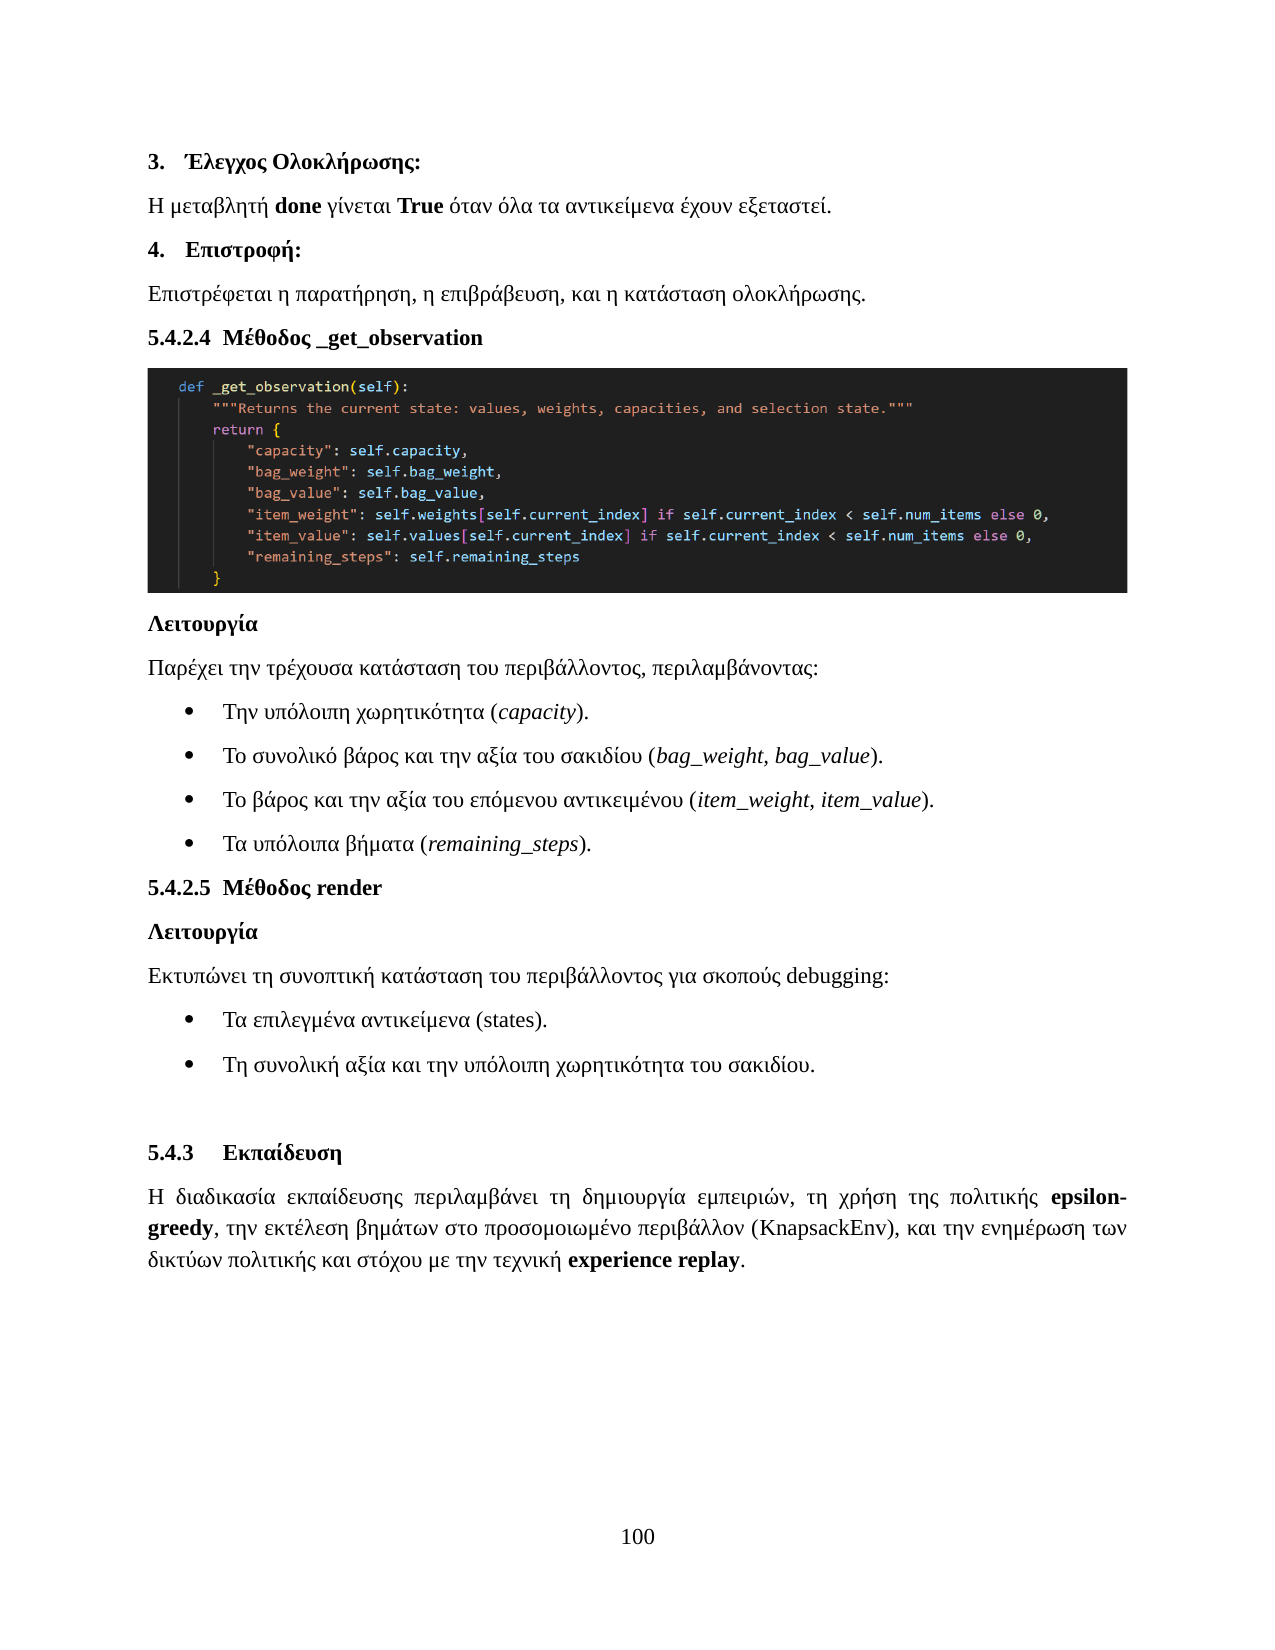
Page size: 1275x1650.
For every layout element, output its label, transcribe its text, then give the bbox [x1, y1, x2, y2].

list Την υπόλοιπη χωρητικότητα (capacity). [185, 698, 1127, 724]
text Λειτουργία [148, 610, 1127, 636]
subtitle Μέθοδος _get_observation [148, 324, 1127, 350]
text Επιστρέφεται η παρατήρηση, η επιβράβευση, και η κατάσταση ολοκλήρωσης. [148, 280, 1127, 306]
text Παρέχει την τρέχουσα κατάσταση του περιβάλλοντος, περιλαμβάνοντας: [148, 654, 1127, 680]
text Λειτουργία [148, 918, 1127, 945]
subtitle Μέθοδος render [148, 874, 1127, 901]
subtitle Εκπαίδευση [148, 1139, 1127, 1165]
text Εκτυπώνει τη συνοπτική κατάσταση του περιβάλλοντος για σκοπούς debugging: [148, 962, 1127, 989]
list Έλεγχος Ολοκλήρωσης: [148, 148, 1127, 174]
text Η διαδικασία εκπαίδευσης περιλαμβάνει τη δημιουργία εμπειριών, τη χρήση της πολιτικής epsilon-greedy, την εκτέλεση βημάτων στο προσομοιωμένο περιβάλλον (KnapsackEnv), και την ενημέρωση των δικτύων πολιτικής και στόχου με την τεχνική experience replay. [148, 1183, 1127, 1272]
list Τη συνολική αξία και την υπόλοιπη χωρητικότητα του σακιδίου. [185, 1051, 1127, 1077]
list Επιστροφή: [148, 236, 1127, 262]
picture [147, 368, 1128, 593]
list Το συνολικό βάρος και την αξία του σακιδίου (bag_weight, bag_value). [185, 742, 1127, 768]
list Τα υπόλοιπα βήματα (remaining_steps). [185, 830, 1127, 857]
list Το βάρος και την αξία του επόμενου αντικειμένου (item_weight, item_value). [185, 786, 1127, 813]
list Τα επιλεγμένα αντικείμενα (states). [185, 1007, 1127, 1033]
text Η μεταβλητή done γίνεται True όταν όλα τα αντικείμενα έχουν εξεταστεί. [148, 192, 1127, 218]
